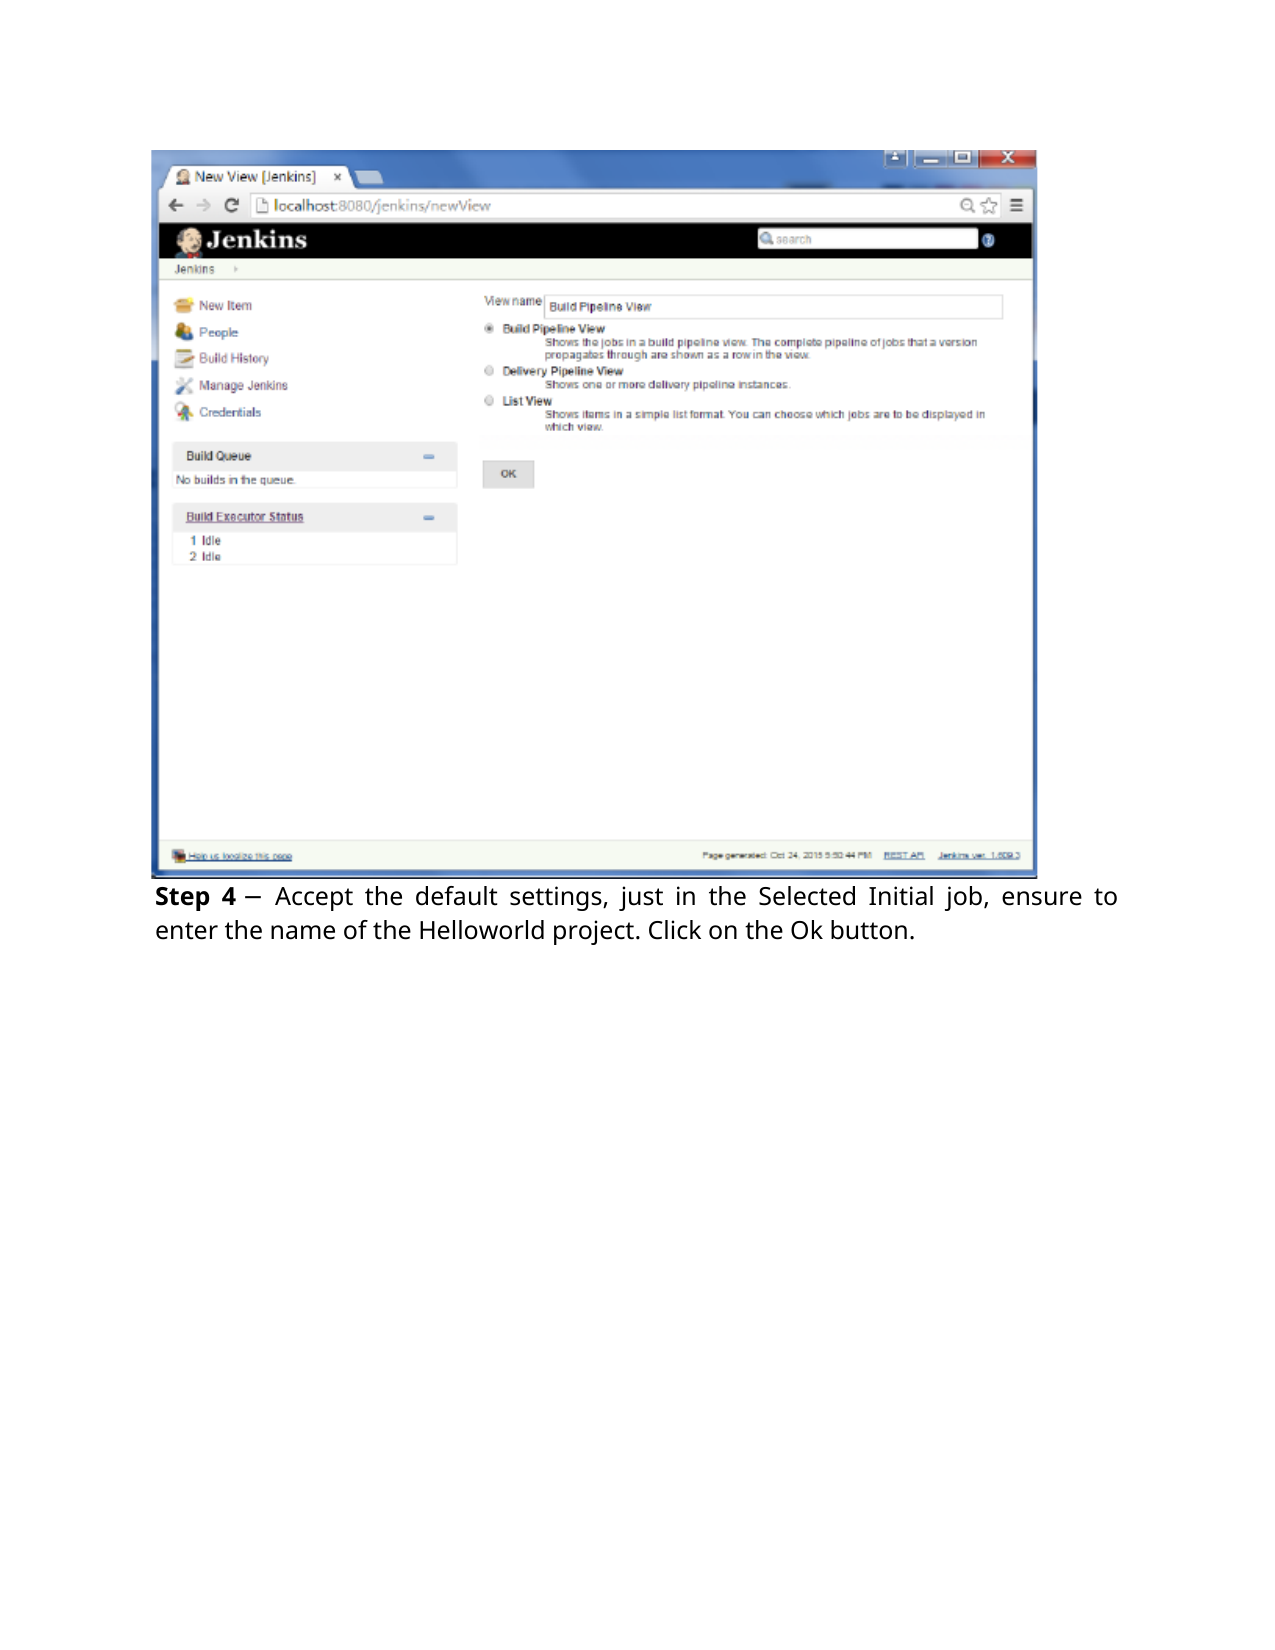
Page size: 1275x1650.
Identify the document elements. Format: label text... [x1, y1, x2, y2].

picture [150, 150, 1038, 879]
text Step 4 − Accept the default settings, just in the Selected Initial job, ensure to enter the name of the Helloworld project. Click on the Ok button. [155, 879, 1120, 947]
